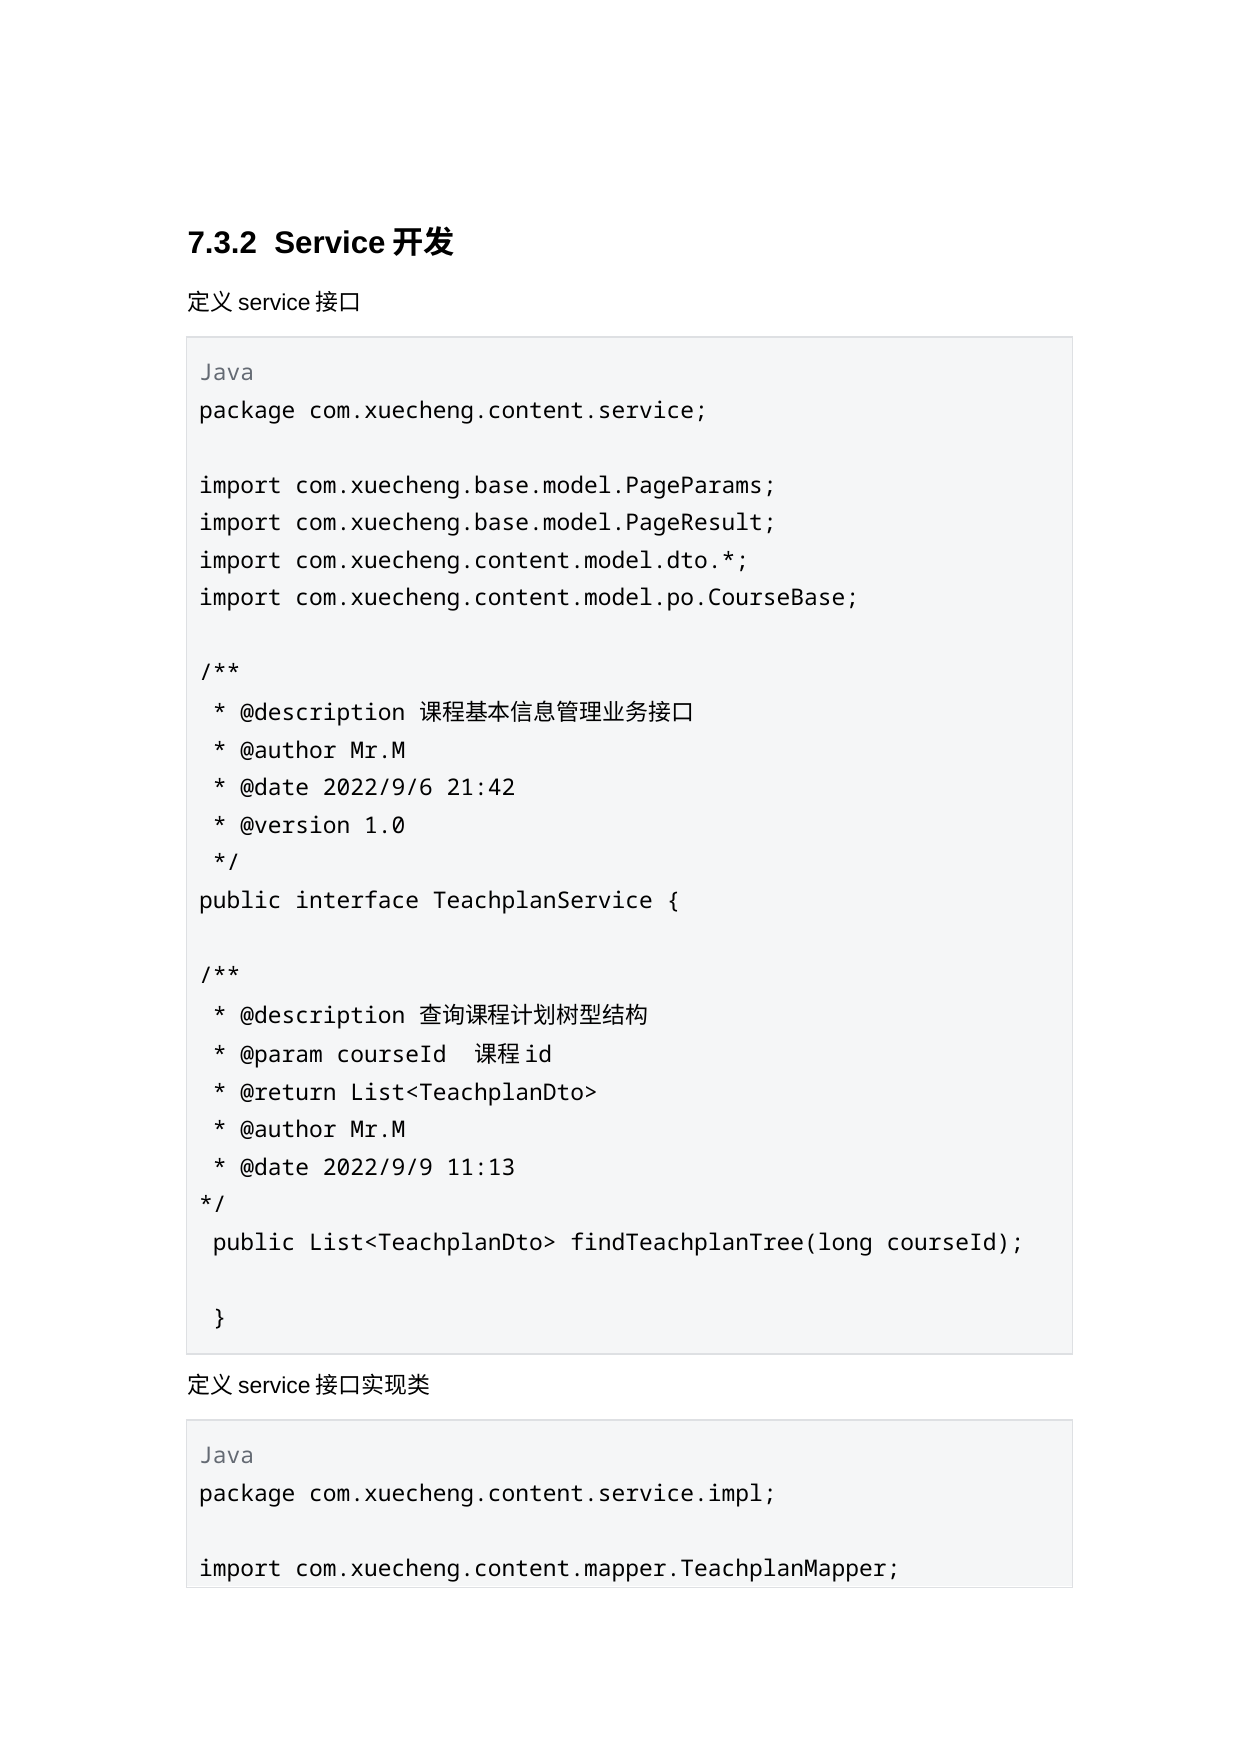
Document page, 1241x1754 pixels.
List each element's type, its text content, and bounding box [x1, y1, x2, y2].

text 定义service接口实现类 [187, 1367, 1053, 1400]
table_header Java package com.xuecheng.content.service; import com.xuecheng.base.model.PageParams; import com.xuecheng.base.model.PageResult; import com.xuecheng.content.model.dto.*; import com.xuecheng.content.model.po.CourseBase; /** * @description 课程基本信息管理业务接口 * @author Mr.M * @date 2022/9/6 21:42 * @version 1.0 */ public interface TeachplanService { /** * @description 查询课程计划树型结构 * @param courseId 课程id * @return List<TeachplanDto> * @author Mr.M * @date 2022/9/9 11:13 */ public List<TeachplanDto> findTeachplanTree(long courseId); } [187, 338, 1072, 1353]
text 7.3.2 Service开发 [187, 217, 1053, 262]
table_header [187, 1421, 1072, 1586]
text 定义service接口 [187, 284, 1053, 317]
